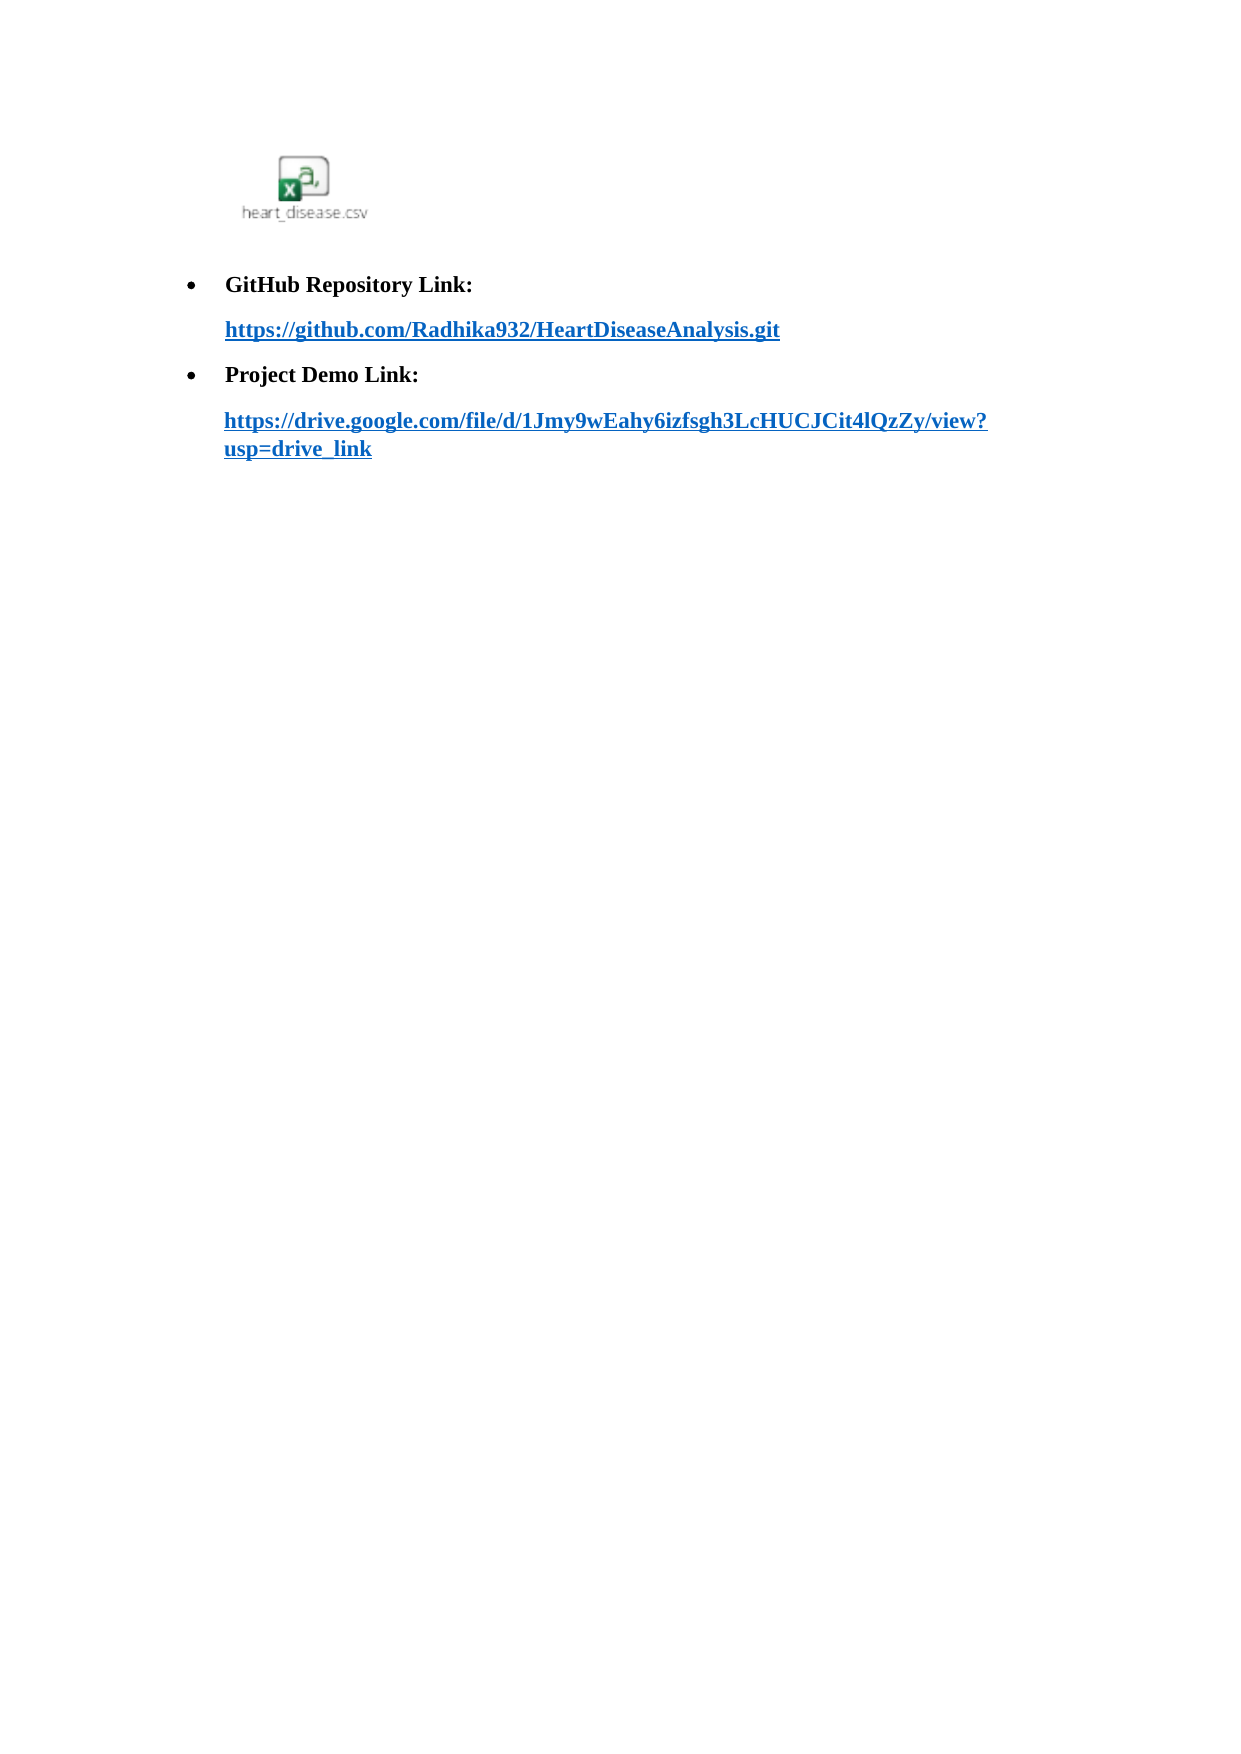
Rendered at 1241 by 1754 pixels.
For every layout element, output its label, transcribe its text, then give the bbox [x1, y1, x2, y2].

text https://drive.google.com/file/d/1Jmy9wEahy6izfsgh3LcHUCJCit4lQzZy/view?usp=drive_link [224, 407, 1090, 461]
list Project Demo Link: [187, 362, 1090, 388]
text https://github.com/Radhika932/HeartDiseaseAnalysis.git [225, 316, 1090, 343]
list GitHub Repository Link: [187, 271, 1090, 298]
